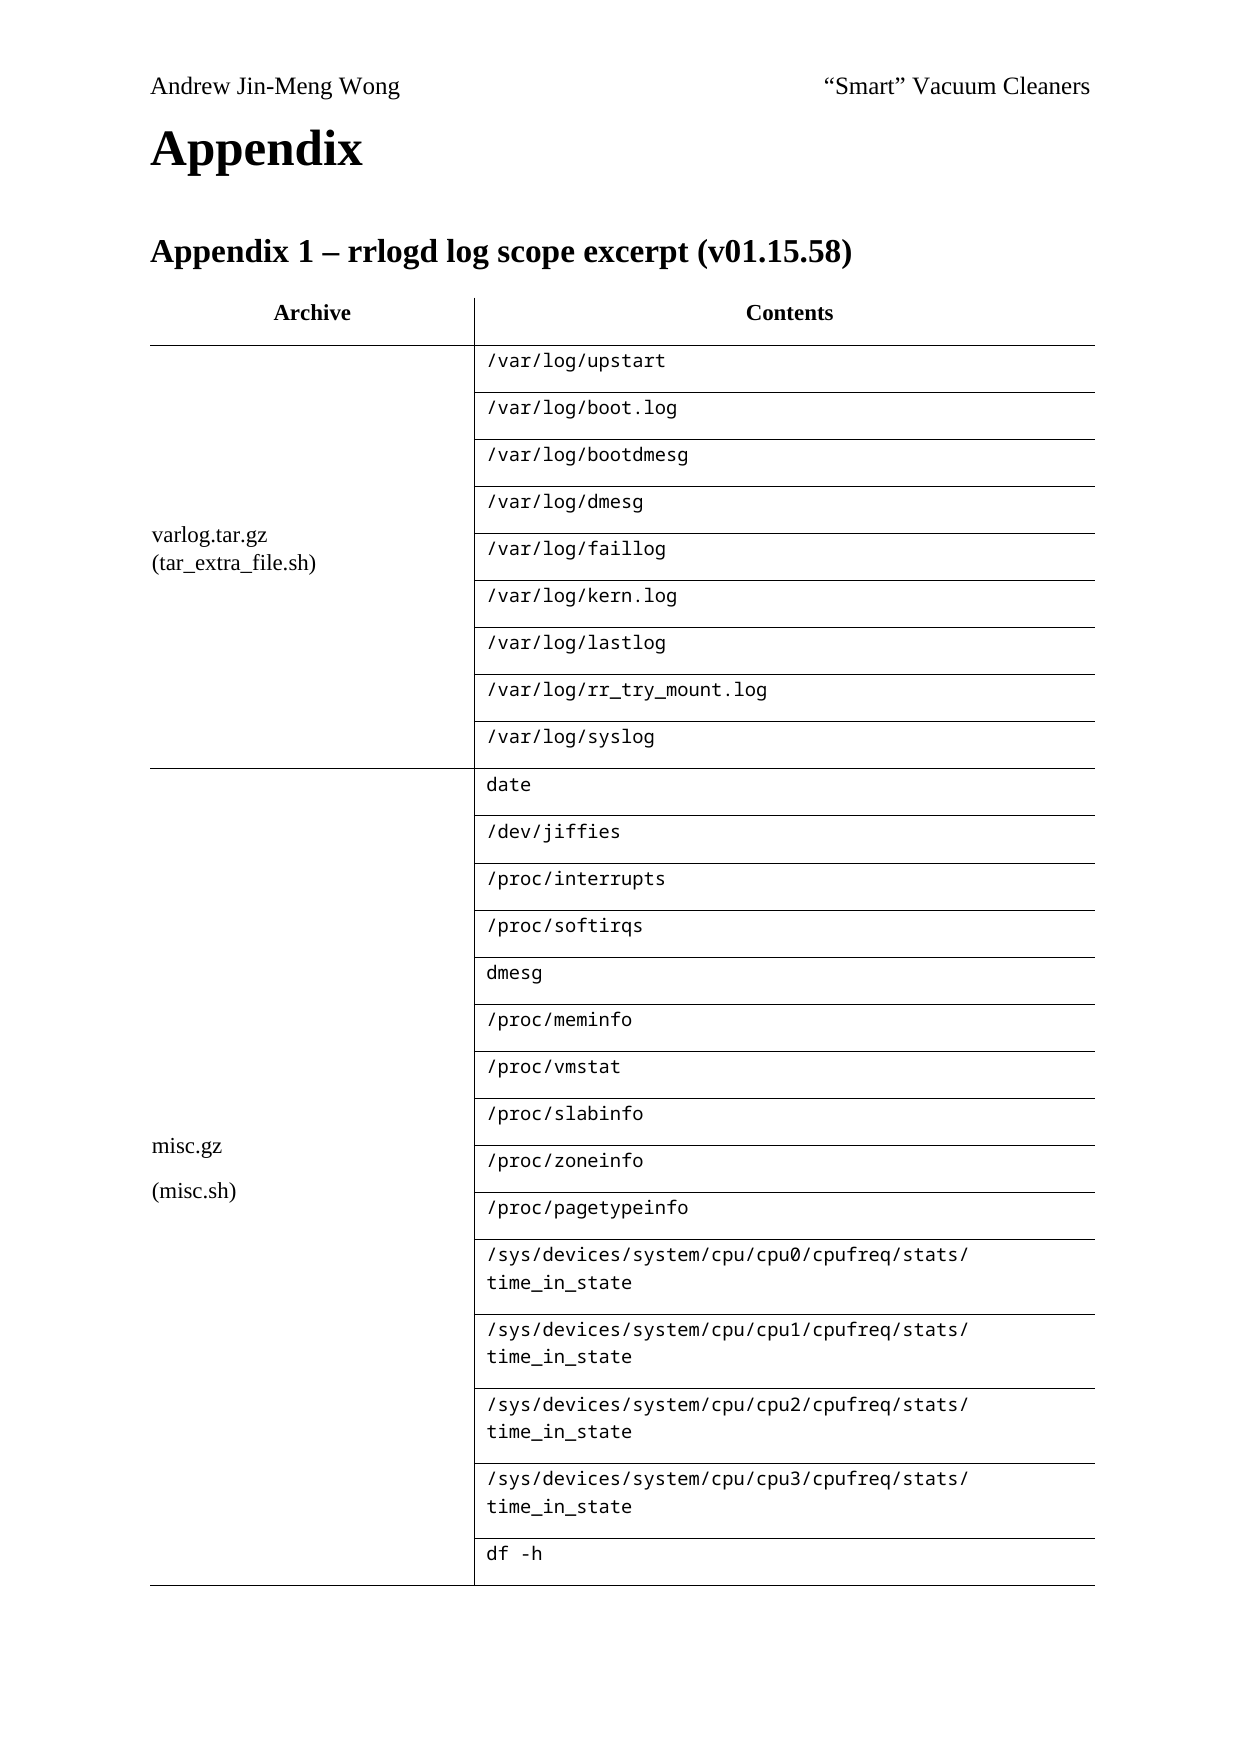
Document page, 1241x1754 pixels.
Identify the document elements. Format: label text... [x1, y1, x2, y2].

table_cell /proc/meminfo [475, 1005, 1094, 1051]
table_cell dmesg [475, 958, 1094, 1004]
table_cell /var/log/syslog [475, 722, 1094, 768]
table_cell /dev/jiffies [475, 816, 1094, 862]
subtitle Appendix 1 – rrlogd log scope excerpt (v01.15.58) [150, 231, 1090, 269]
table_cell /var/log/lastlog [475, 628, 1094, 674]
subtitle Appendix [150, 118, 1090, 177]
table_cell /proc/slabinfo [475, 1099, 1094, 1145]
table_cell /sys/devices/system/cpu/cpu3/cpufreq/stats/time_in_state [475, 1464, 1094, 1537]
table_cell varlog.tar.gz (tar_extra_file.sh) [150, 346, 474, 768]
table_cell /var/log/dmesg [475, 487, 1094, 533]
table_cell /var/log/upstart [475, 346, 1094, 392]
table_cell /var/log/rr_try_mount.log [475, 675, 1094, 721]
table_cell df -h [475, 1539, 1094, 1584]
table_cell /var/log/kern.log [475, 581, 1094, 627]
table_cell /proc/pagetypeinfo [475, 1193, 1094, 1239]
table_cell date [475, 769, 1094, 815]
table_cell /var/log/boot.log [475, 393, 1094, 439]
table_cell misc.gz (misc.sh) [150, 769, 474, 1584]
table_cell /sys/devices/system/cpu/cpu2/cpufreq/stats/time_in_state [475, 1389, 1094, 1463]
table_cell /var/log/faillog [475, 534, 1094, 580]
table_cell /sys/devices/system/cpu/cpu1/cpufreq/stats/time_in_state [475, 1315, 1094, 1388]
table_cell /proc/vmstat [475, 1052, 1094, 1098]
table_cell /var/log/bootdmesg [475, 440, 1094, 486]
table_header Archive [150, 298, 474, 344]
table_cell /proc/interrupts [475, 864, 1094, 909]
table_header Contents [475, 298, 1094, 344]
table_cell /proc/zoneinfo [475, 1146, 1094, 1192]
table_cell /sys/devices/system/cpu/cpu0/cpufreq/stats/time_in_state [475, 1240, 1094, 1314]
table_cell /proc/softirqs [475, 911, 1094, 957]
